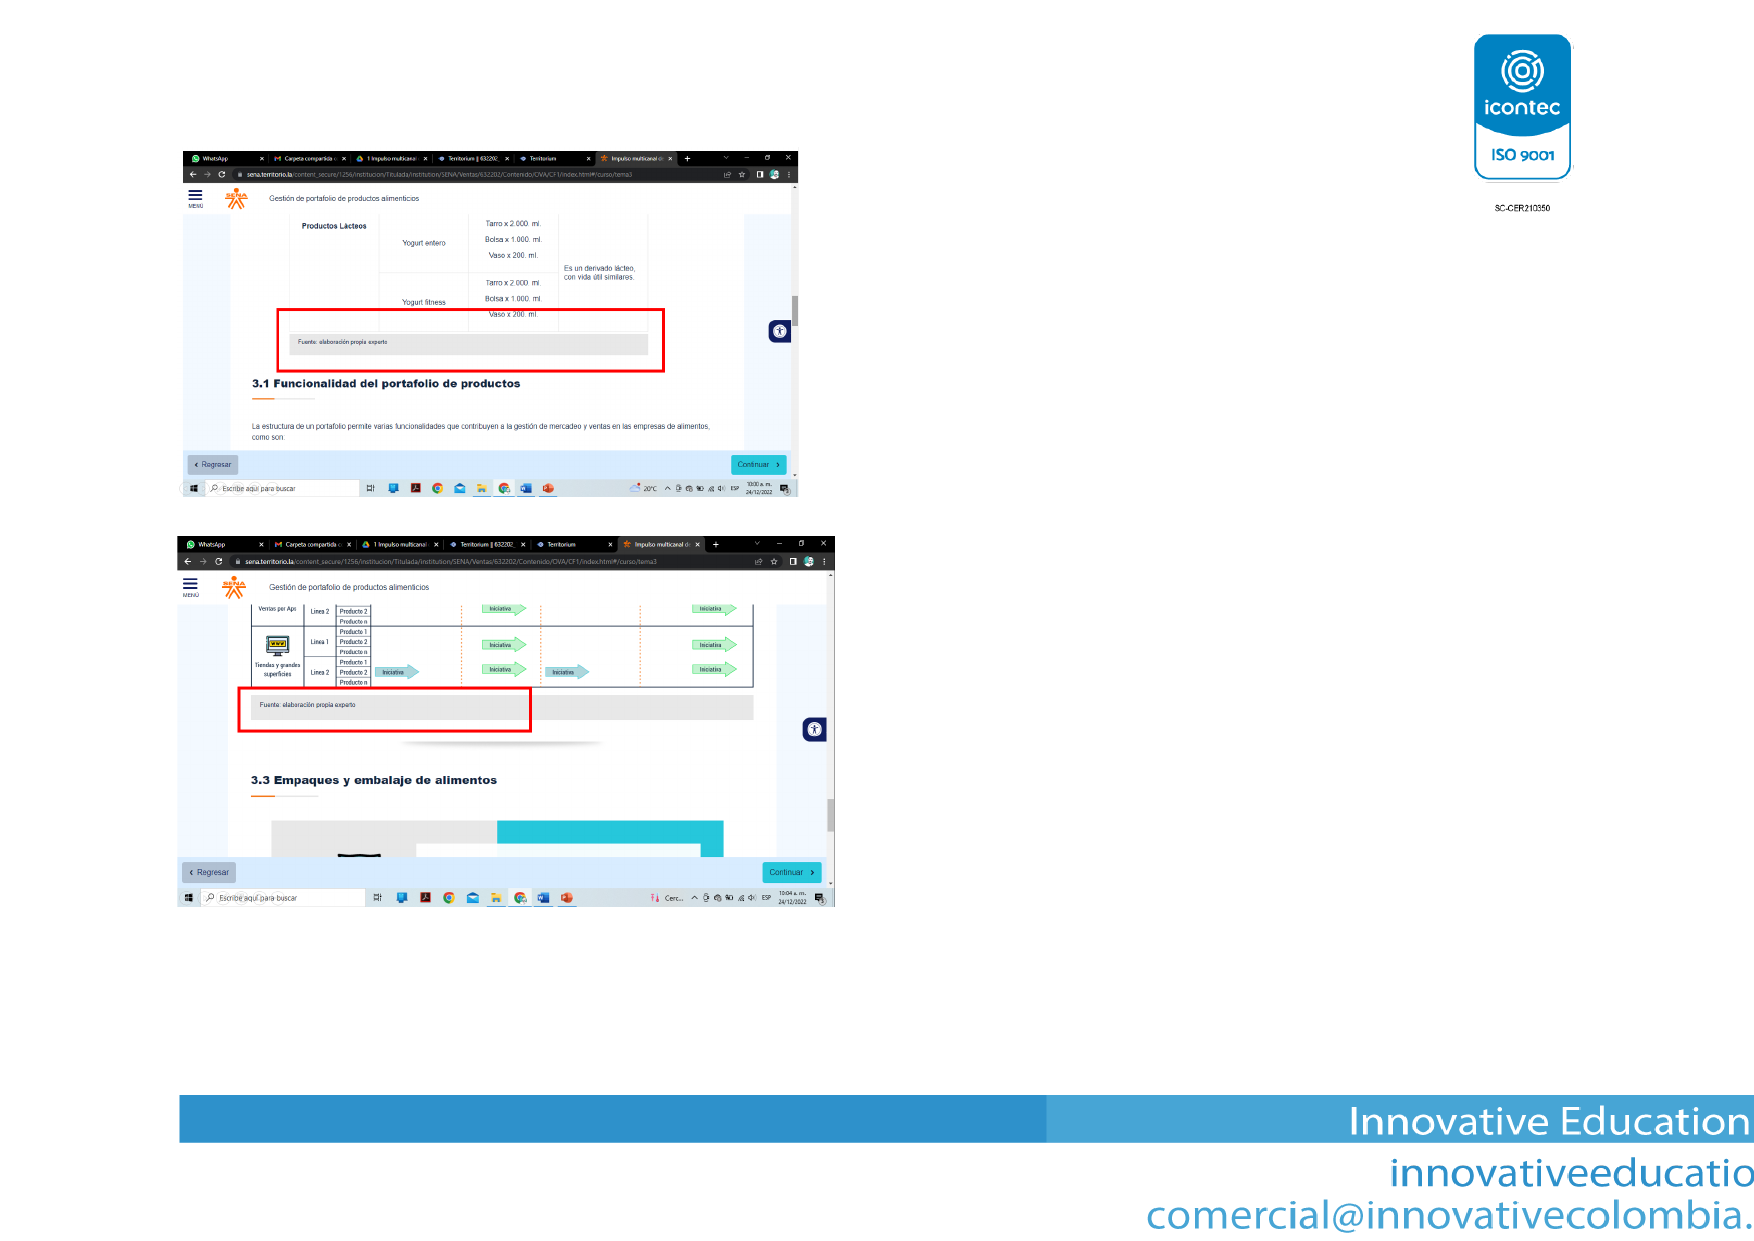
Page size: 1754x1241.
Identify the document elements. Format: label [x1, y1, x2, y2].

picture [179, 1093, 1754, 1239]
picture [1471, 31, 1574, 214]
picture [177, 536, 835, 907]
picture [177, 147, 799, 497]
